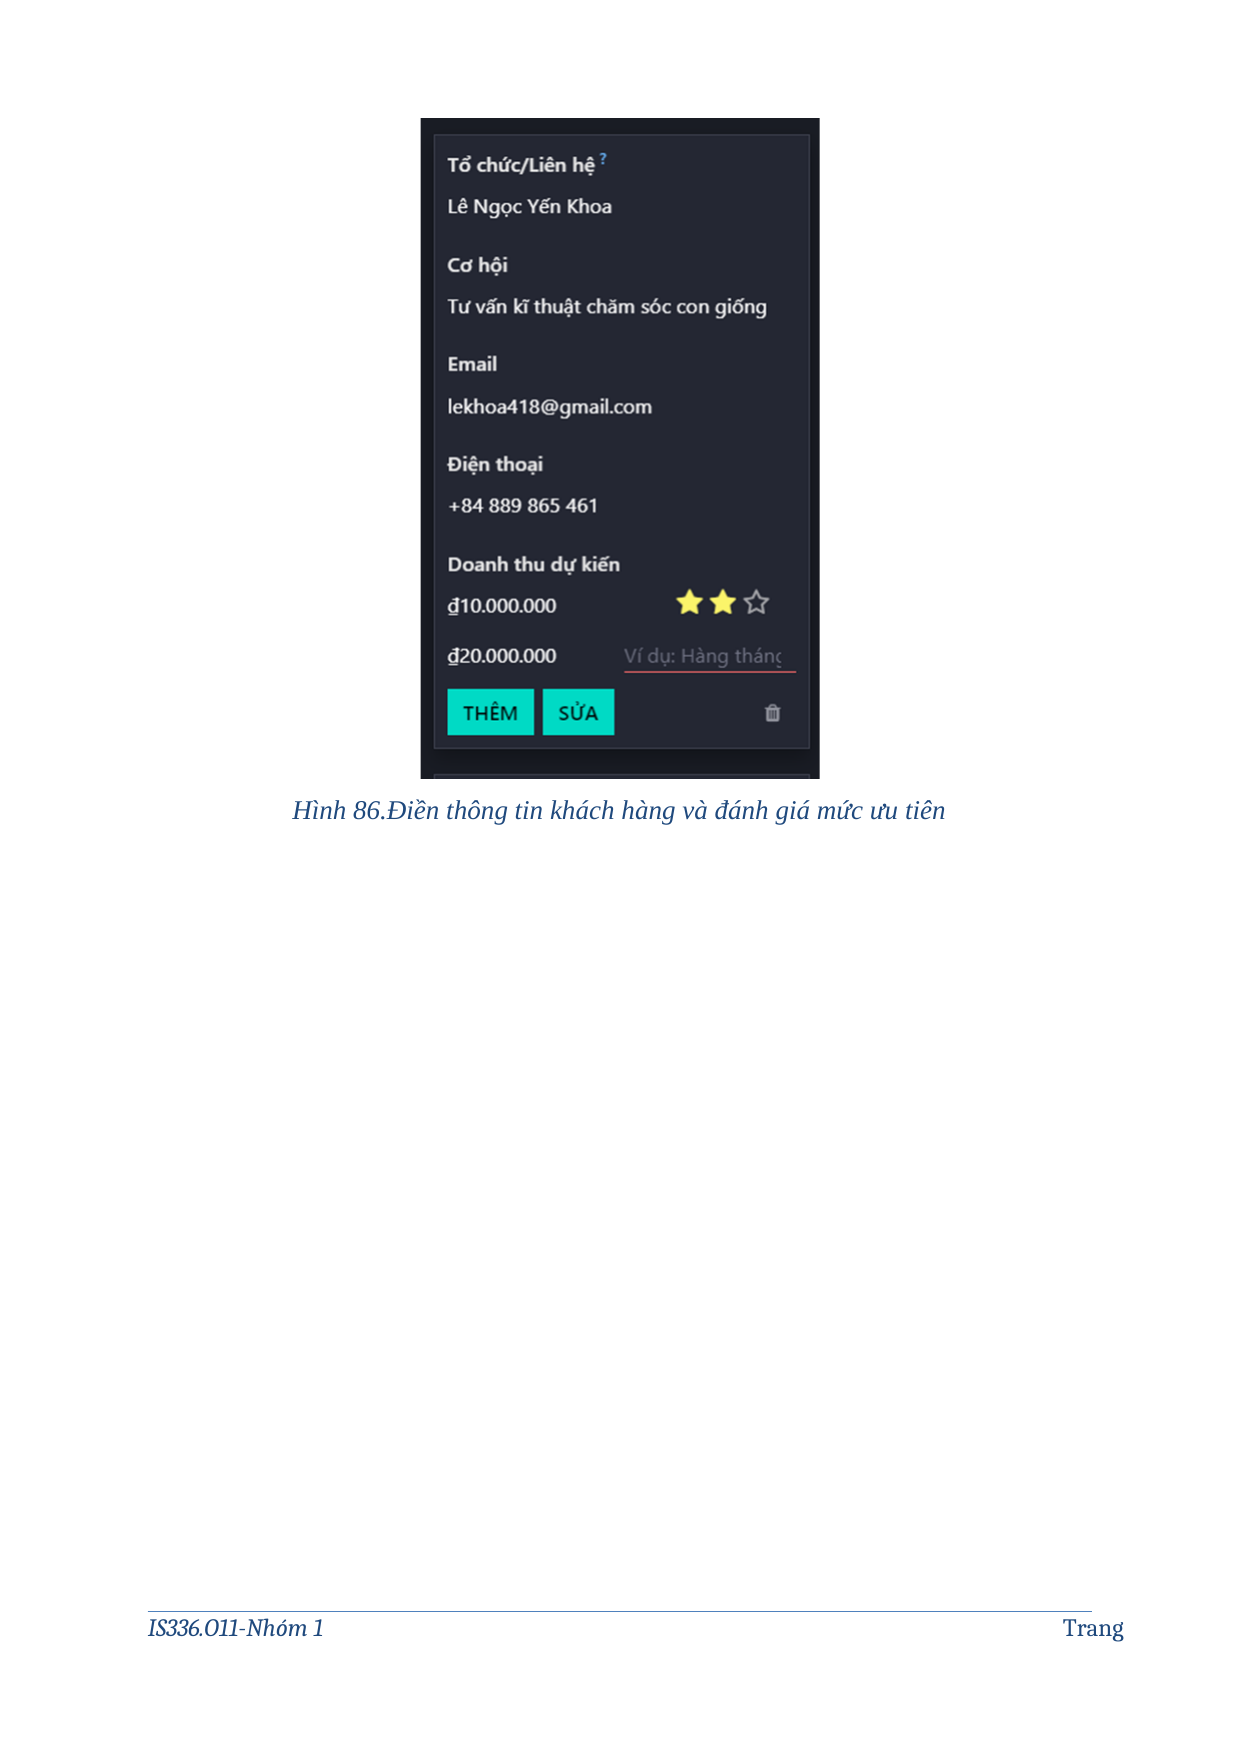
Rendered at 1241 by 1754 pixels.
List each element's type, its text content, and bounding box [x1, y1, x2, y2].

text Hình 86.Điền thông tin khách hàng và đánh giá mức ưu tiên [148, 794, 1092, 825]
picture [420, 118, 820, 779]
